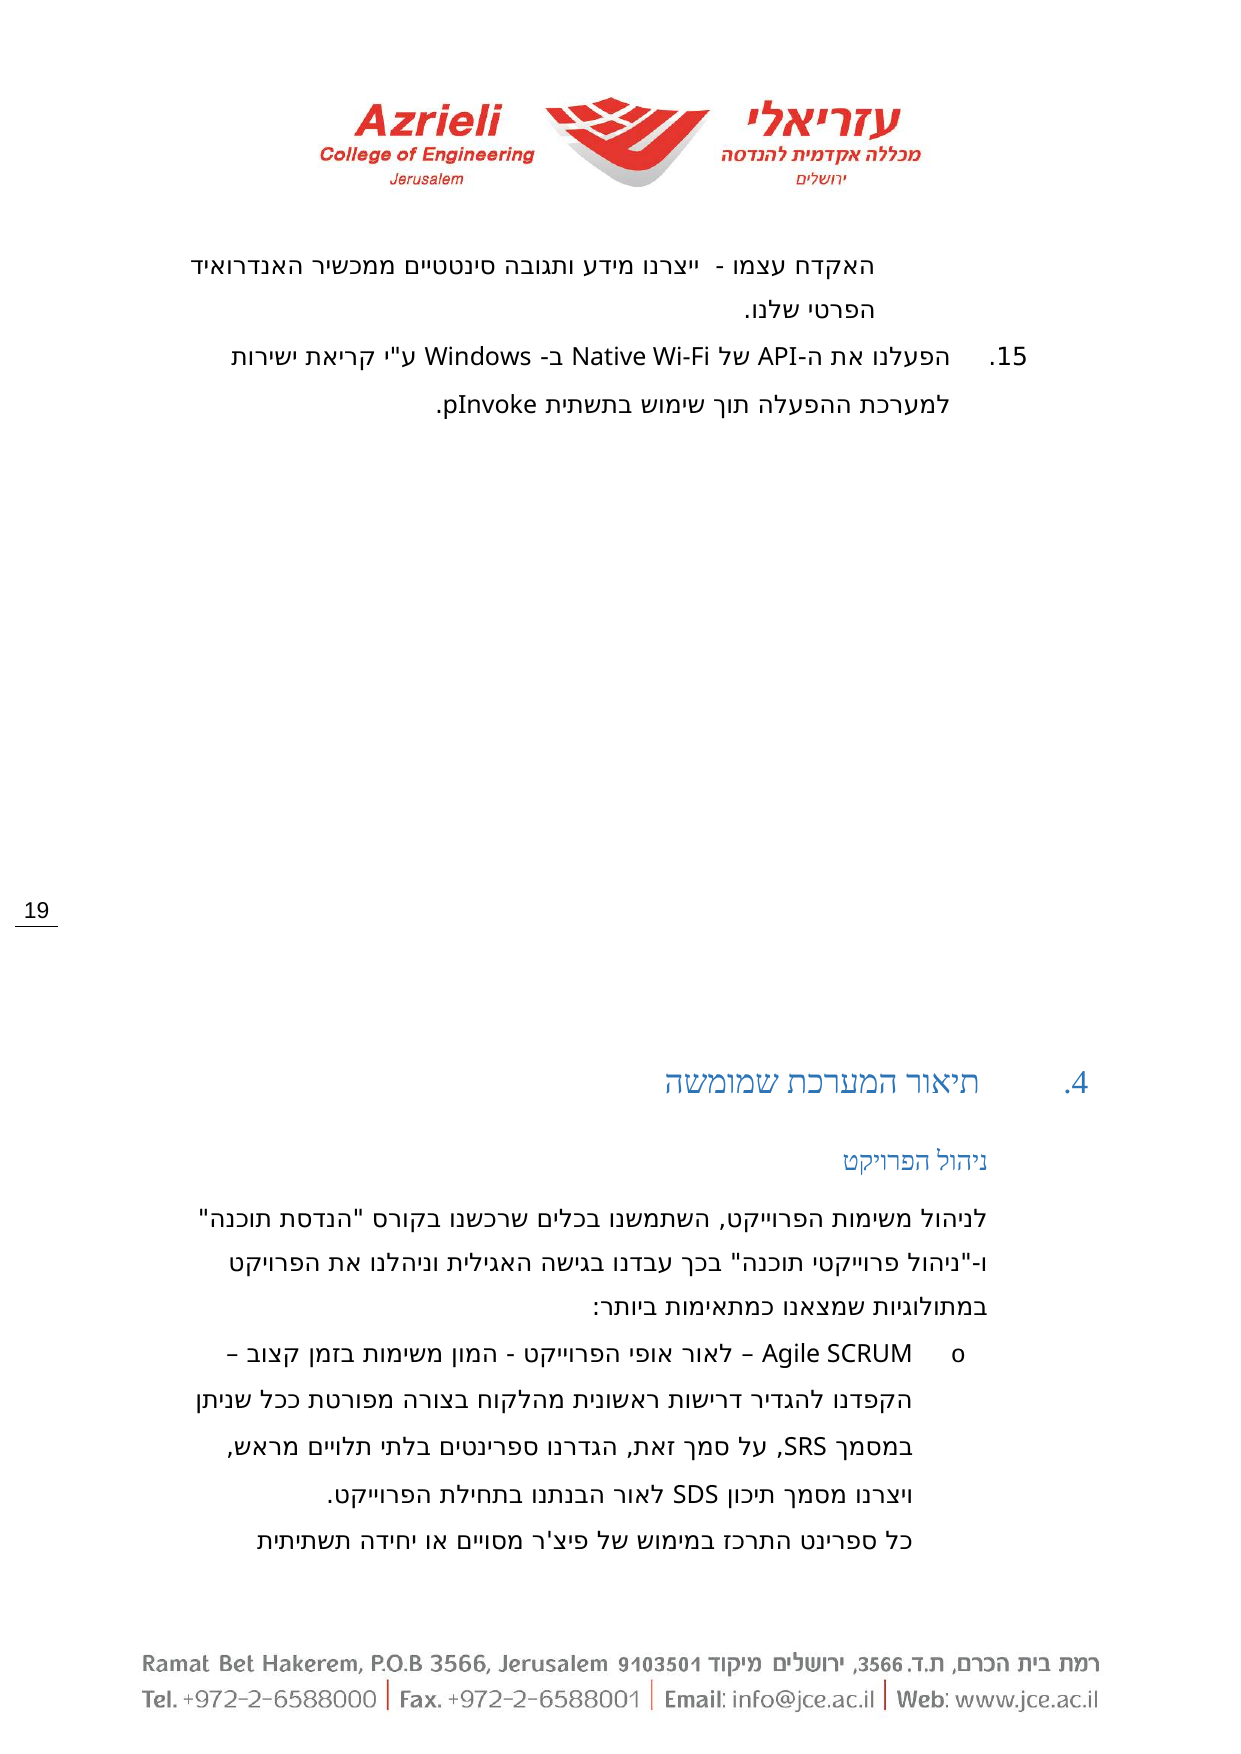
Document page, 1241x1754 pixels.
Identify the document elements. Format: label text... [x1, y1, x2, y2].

list הפעלנו את ה-API של Native Wi-Fi ב- Windows ע"י קריאת ישירות למערכת ההפעלה תוך שימוש בתשתית pInvoke. [177, 338, 988, 421]
picture [42, 35, 1199, 212]
subtitle ניהול הפרויקט [177, 1146, 1063, 1177]
picture [107, 1633, 1133, 1742]
text לניהול משימות הפרוייקט, השתמשנו בכלים שרכשנו בקורס "הנדסת תוכנה" ו-"ניהול פרוייקטי תוכנה" בכך עבדנו בגישה האגילית וניהלנו את הפרויקט במתולוגיות שמצאנו כמתאימות ביותר: [177, 1205, 988, 1321]
subtitle תיאור המערכת שמומשה [177, 1062, 1063, 1100]
